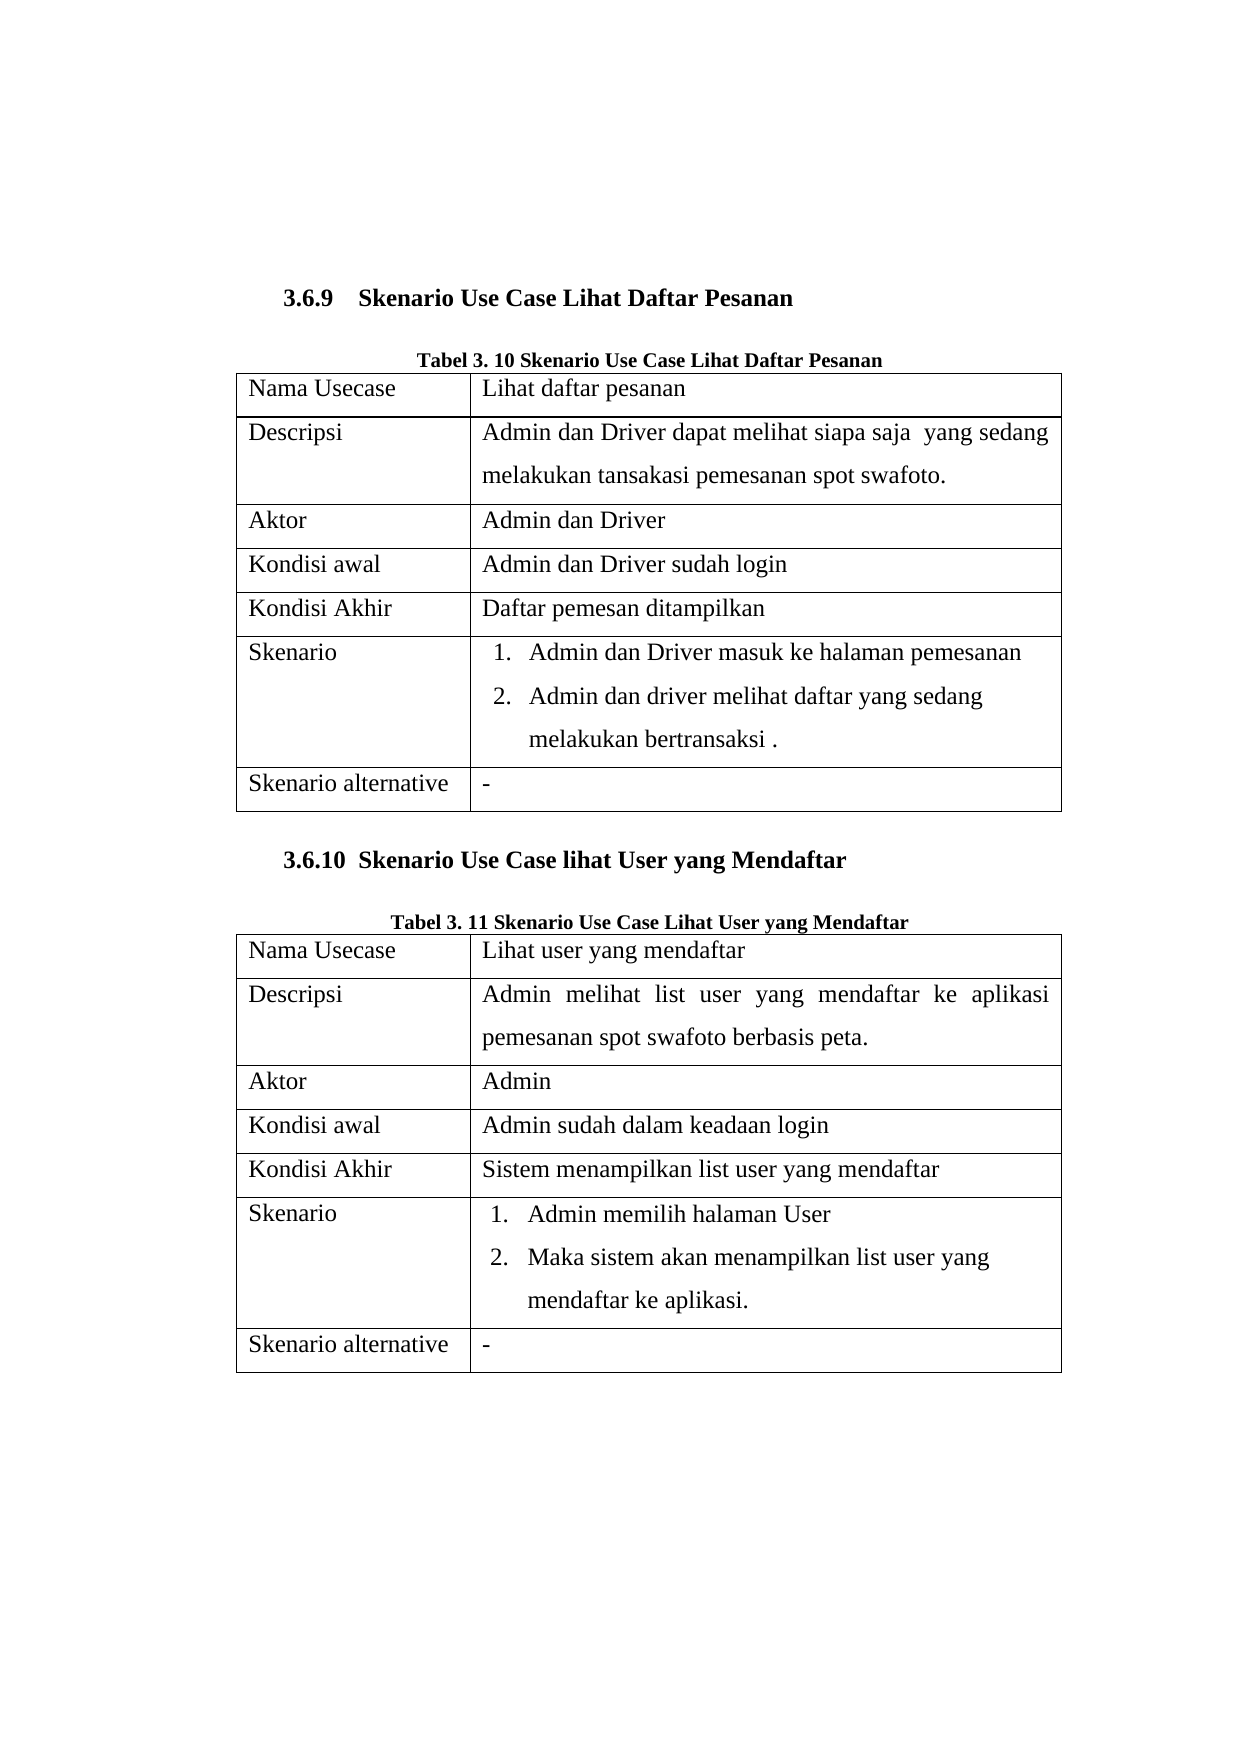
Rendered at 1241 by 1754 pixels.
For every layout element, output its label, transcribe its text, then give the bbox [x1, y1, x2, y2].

table_cell - [471, 1329, 1061, 1372]
table_cell Admin memilih halaman User Maka sistem akan menampilkan list user yang mendaftar ke aplikasi. [471, 1198, 1061, 1328]
table_cell Skenario [237, 1198, 470, 1328]
table_cell Kondisi awal [237, 549, 470, 592]
table_cell Admin sudah dalam keadaan login [471, 1110, 1061, 1153]
table_cell Aktor [237, 1066, 470, 1109]
table_cell Descripsi [237, 418, 470, 504]
table_header Lihat user yang mendaftar [471, 935, 1061, 978]
table_cell Kondisi awal [237, 1110, 470, 1153]
table_cell Descripsi [237, 979, 470, 1065]
table_cell Sistem menampilkan list user yang mendaftar [471, 1154, 1061, 1197]
table_cell Skenario [237, 637, 470, 767]
table_cell Admin dan Driver masuk ke halaman pemesanan Admin dan driver melihat daftar yang sedang melakukan bertransaksi . [471, 637, 1061, 767]
text Tabel 3. 10 Skenario Use Case Lihat Daftar Pesanan [236, 348, 1063, 372]
table_header Nama Usecase [237, 374, 470, 416]
table_cell Skenario alternative [237, 1329, 470, 1372]
table_cell Kondisi Akhir [237, 593, 470, 636]
table_header Nama Usecase [237, 935, 470, 978]
table_cell - [471, 768, 1061, 811]
table_cell Kondisi Akhir [237, 1154, 470, 1197]
table_cell Aktor [237, 505, 470, 548]
subtitle Skenario Use Case Lihat Daftar Pesanan [283, 283, 1063, 312]
table_cell Admin [471, 1066, 1061, 1109]
table_cell Admin dan Driver dapat melihat siapa saja yang sedang melakukan tansakasi pemesanan spot swafoto. [471, 418, 1061, 504]
table_cell Skenario alternative [237, 768, 470, 811]
table_cell Admin dan Driver sudah login [471, 549, 1061, 592]
table_cell Admin melihat list user yang mendaftar ke aplikasi pemesanan spot swafoto berbasis peta. [471, 979, 1061, 1065]
subtitle Skenario Use Case lihat User yang Mendaftar [283, 845, 1063, 874]
table_cell Admin dan Driver [471, 505, 1061, 548]
table_header Lihat daftar pesanan [471, 374, 1061, 416]
text Tabel 3. 11 Skenario Use Case Lihat User yang Mendaftar [236, 910, 1063, 934]
table_cell Daftar pemesan ditampilkan [471, 593, 1061, 636]
